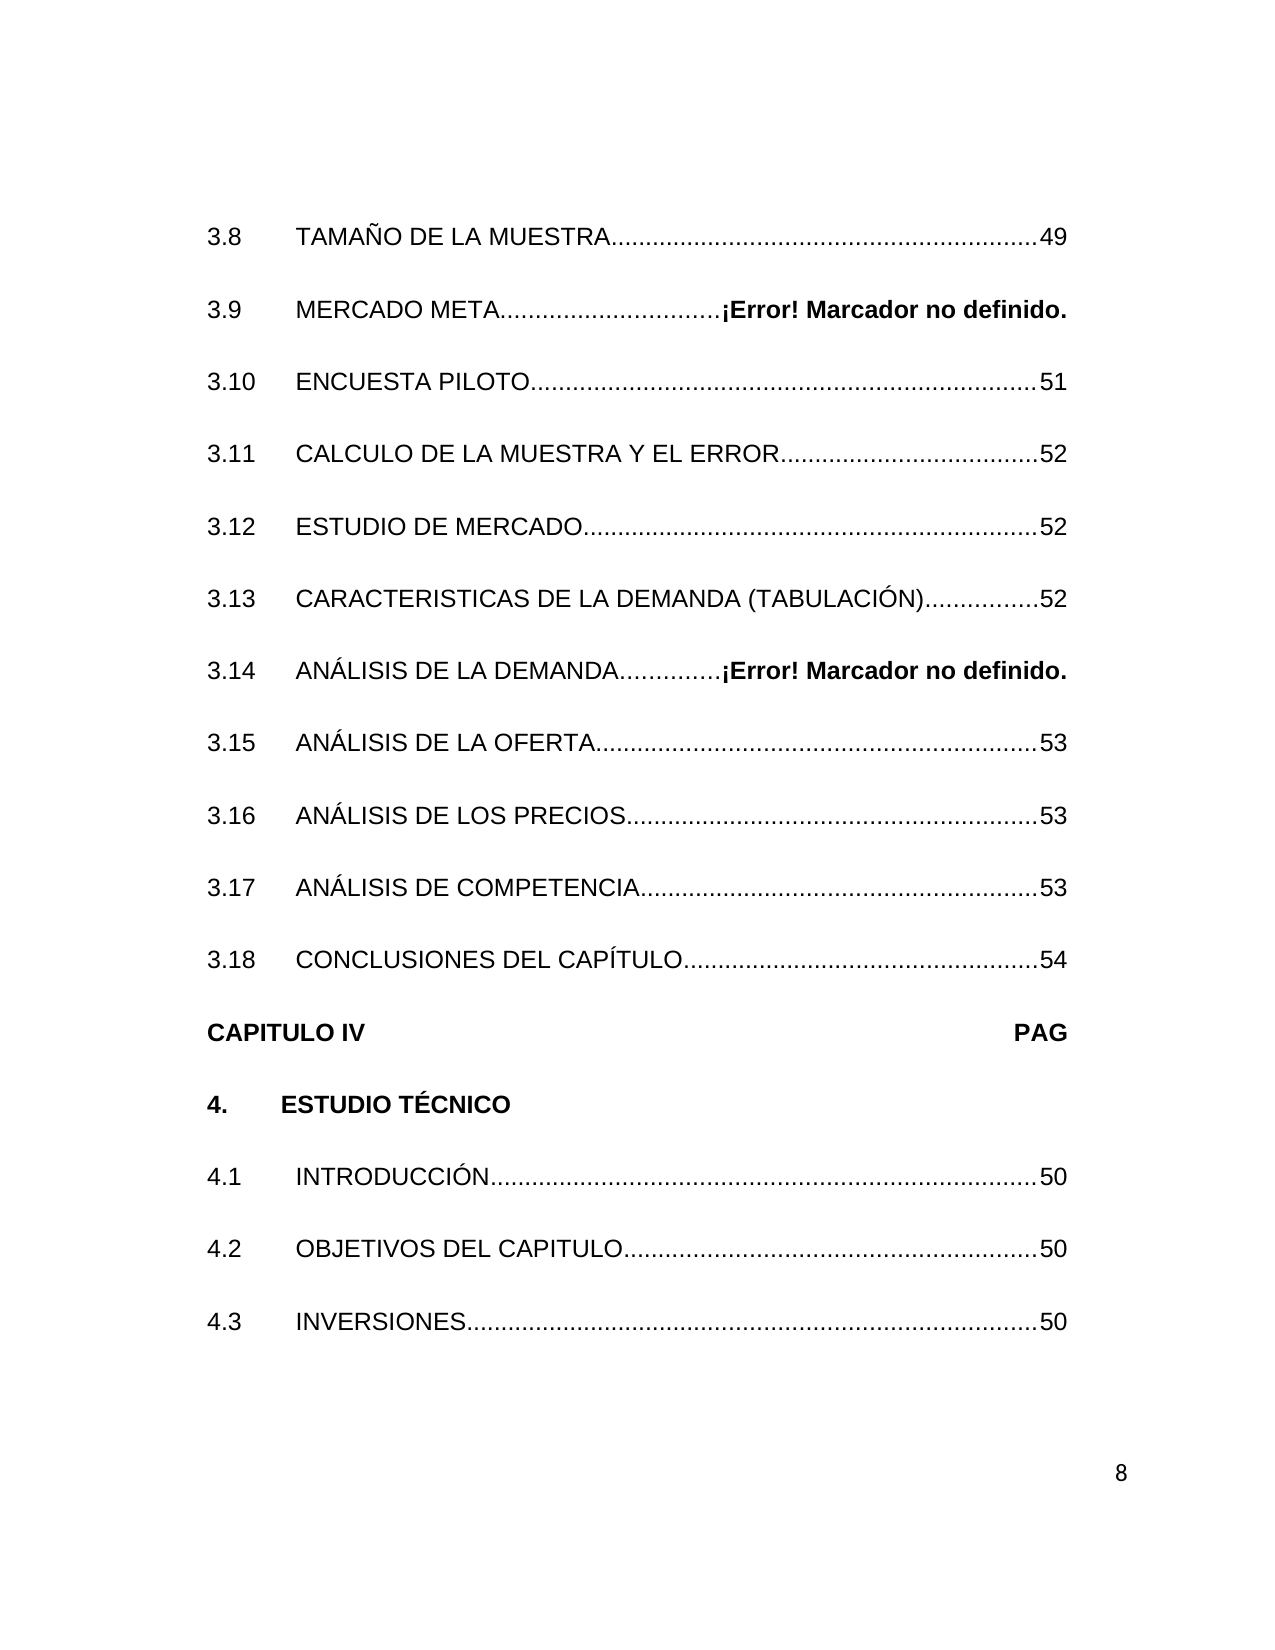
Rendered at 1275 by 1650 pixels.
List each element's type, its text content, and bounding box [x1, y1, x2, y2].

text 3.9 MERCADO META ¡Error! Marcador no definido. [207, 295, 1127, 323]
text 4.2 OBJETIVOS DEL CAPITULO 50 [207, 1234, 1127, 1263]
text 3.13 CARACTERISTICAS DE LA DEMANDA (TABULACIÓN) 52 [207, 584, 1127, 613]
text 3.17 ANÁLISIS DE COMPETENCIA 53 [207, 873, 1127, 902]
text 4.1 INTRODUCCIÓN 50 [207, 1162, 1127, 1191]
text 3.18 CONCLUSIONES DEL CAPÍTULO 54 [207, 945, 1127, 974]
text 3.15 ANÁLISIS DE LA OFERTA 53 [207, 728, 1127, 757]
text CAPITULO IV PAG [207, 1018, 1127, 1046]
text 4. ESTUDIO TÉCNICO [207, 1090, 1127, 1119]
text 3.12 ESTUDIO DE MERCADO 52 [207, 512, 1127, 540]
text 4.3 INVERSIONES 50 [207, 1307, 1127, 1336]
text 3.8 TAMAÑO DE LA MUESTRA 49 [207, 222, 1127, 251]
text 3.14 ANÁLISIS DE LA DEMANDA ¡Error! Marcador no definido. [207, 656, 1127, 685]
text 3.10 ENCUESTA PILOTO 51 [207, 367, 1127, 396]
text 3.16 ANÁLISIS DE LOS PRECIOS 53 [207, 801, 1127, 829]
text 3.11 CALCULO DE LA MUESTRA Y EL ERROR 52 [207, 439, 1127, 468]
